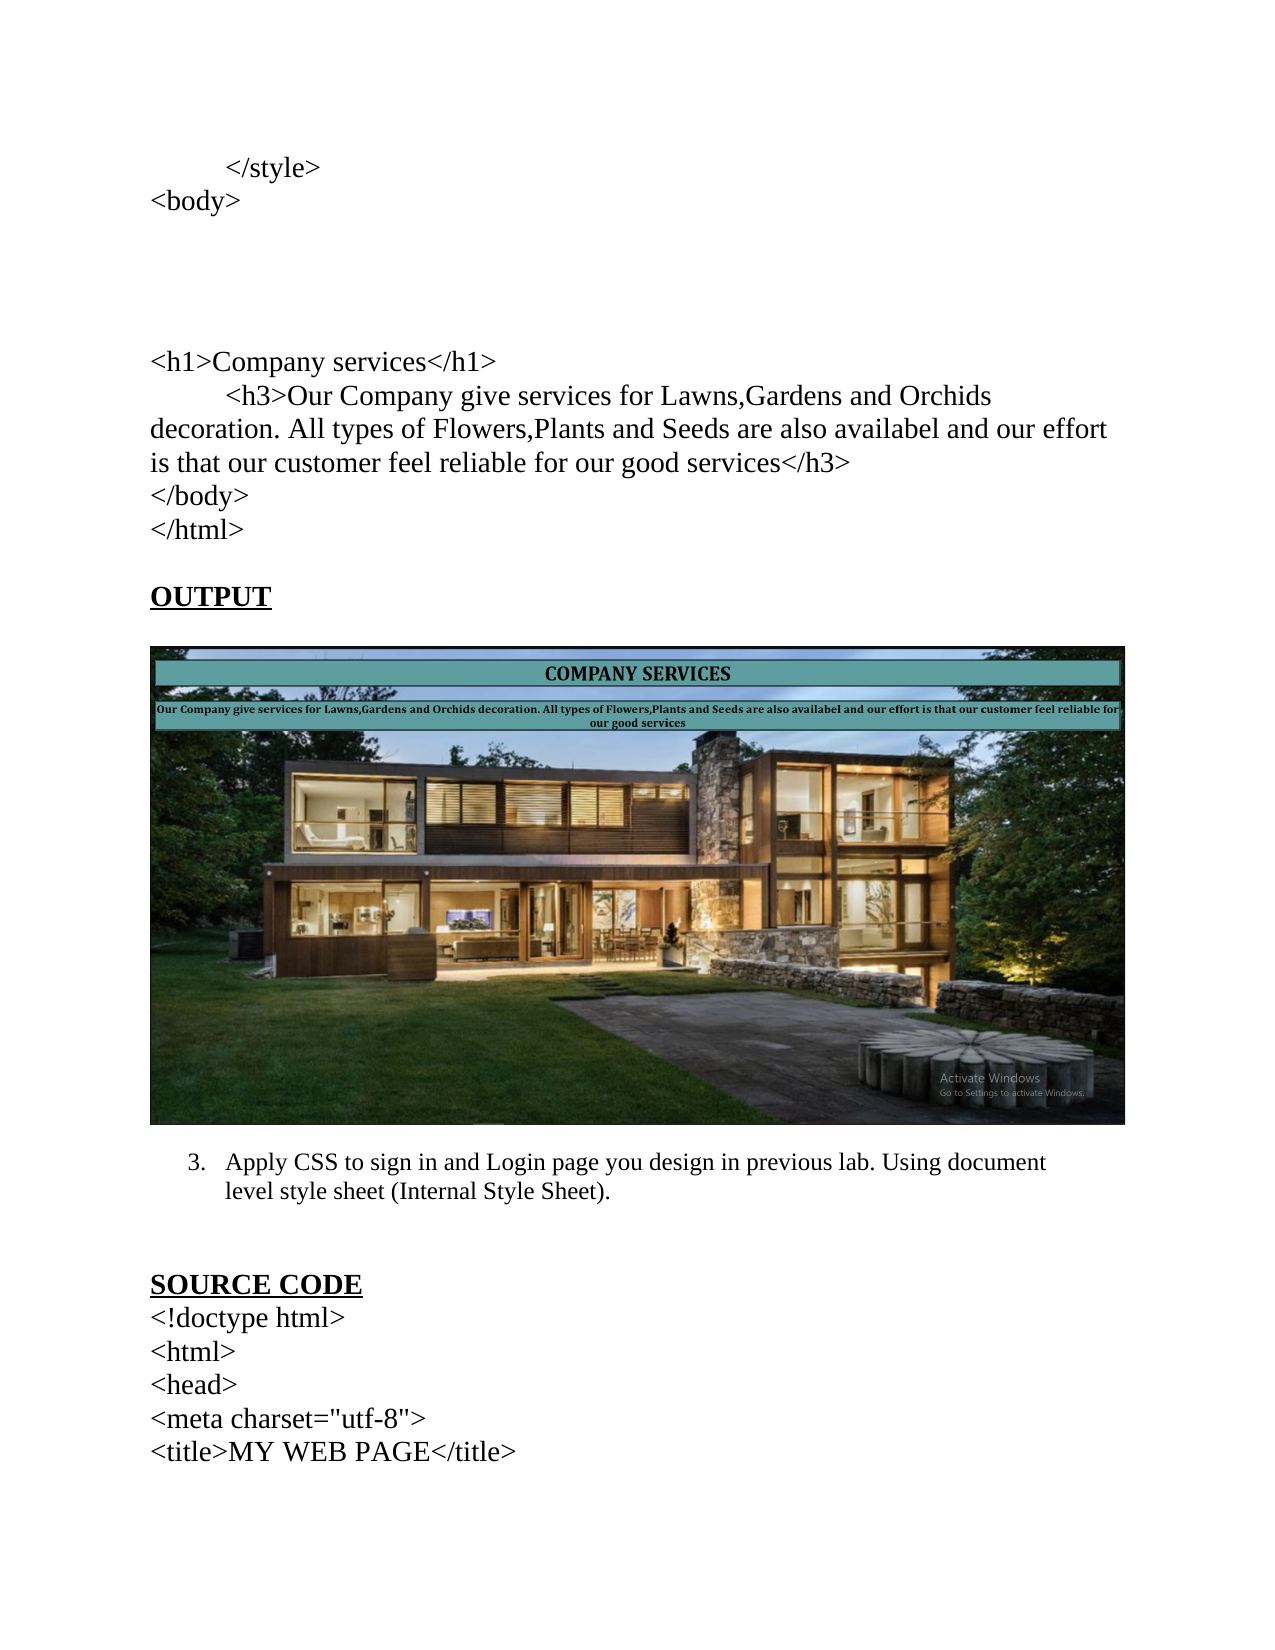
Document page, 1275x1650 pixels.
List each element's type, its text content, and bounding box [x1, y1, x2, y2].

text <head> [150, 1367, 1125, 1401]
text <!doctype html> [150, 1300, 1125, 1334]
list Apply CSS to sign in and Login page you design in previous lab. Using document level style sheet (Internal Style Sheet). [187, 1147, 1060, 1205]
text <meta charset="utf-8"> [150, 1401, 1125, 1434]
text <h1>Company services</h1> [150, 344, 1125, 378]
text SOURCE CODE [150, 1267, 1169, 1300]
text <html> [150, 1334, 1125, 1367]
text </html> [150, 512, 1125, 545]
text <h3>Our Company give services for Lawns,Gardens and Orchids decoration. All types of Flowers,Plants and Seeds are also availabel and our effort is that our customer feel reliable for our good services</h3> [150, 378, 1125, 478]
text <body> [150, 183, 1125, 217]
text OUTPUT [150, 579, 1169, 612]
text <title>MY WEB PAGE</title> [150, 1434, 1125, 1468]
text </style> [150, 150, 1125, 183]
text </body> [150, 478, 1125, 512]
picture [150, 646, 1125, 1125]
